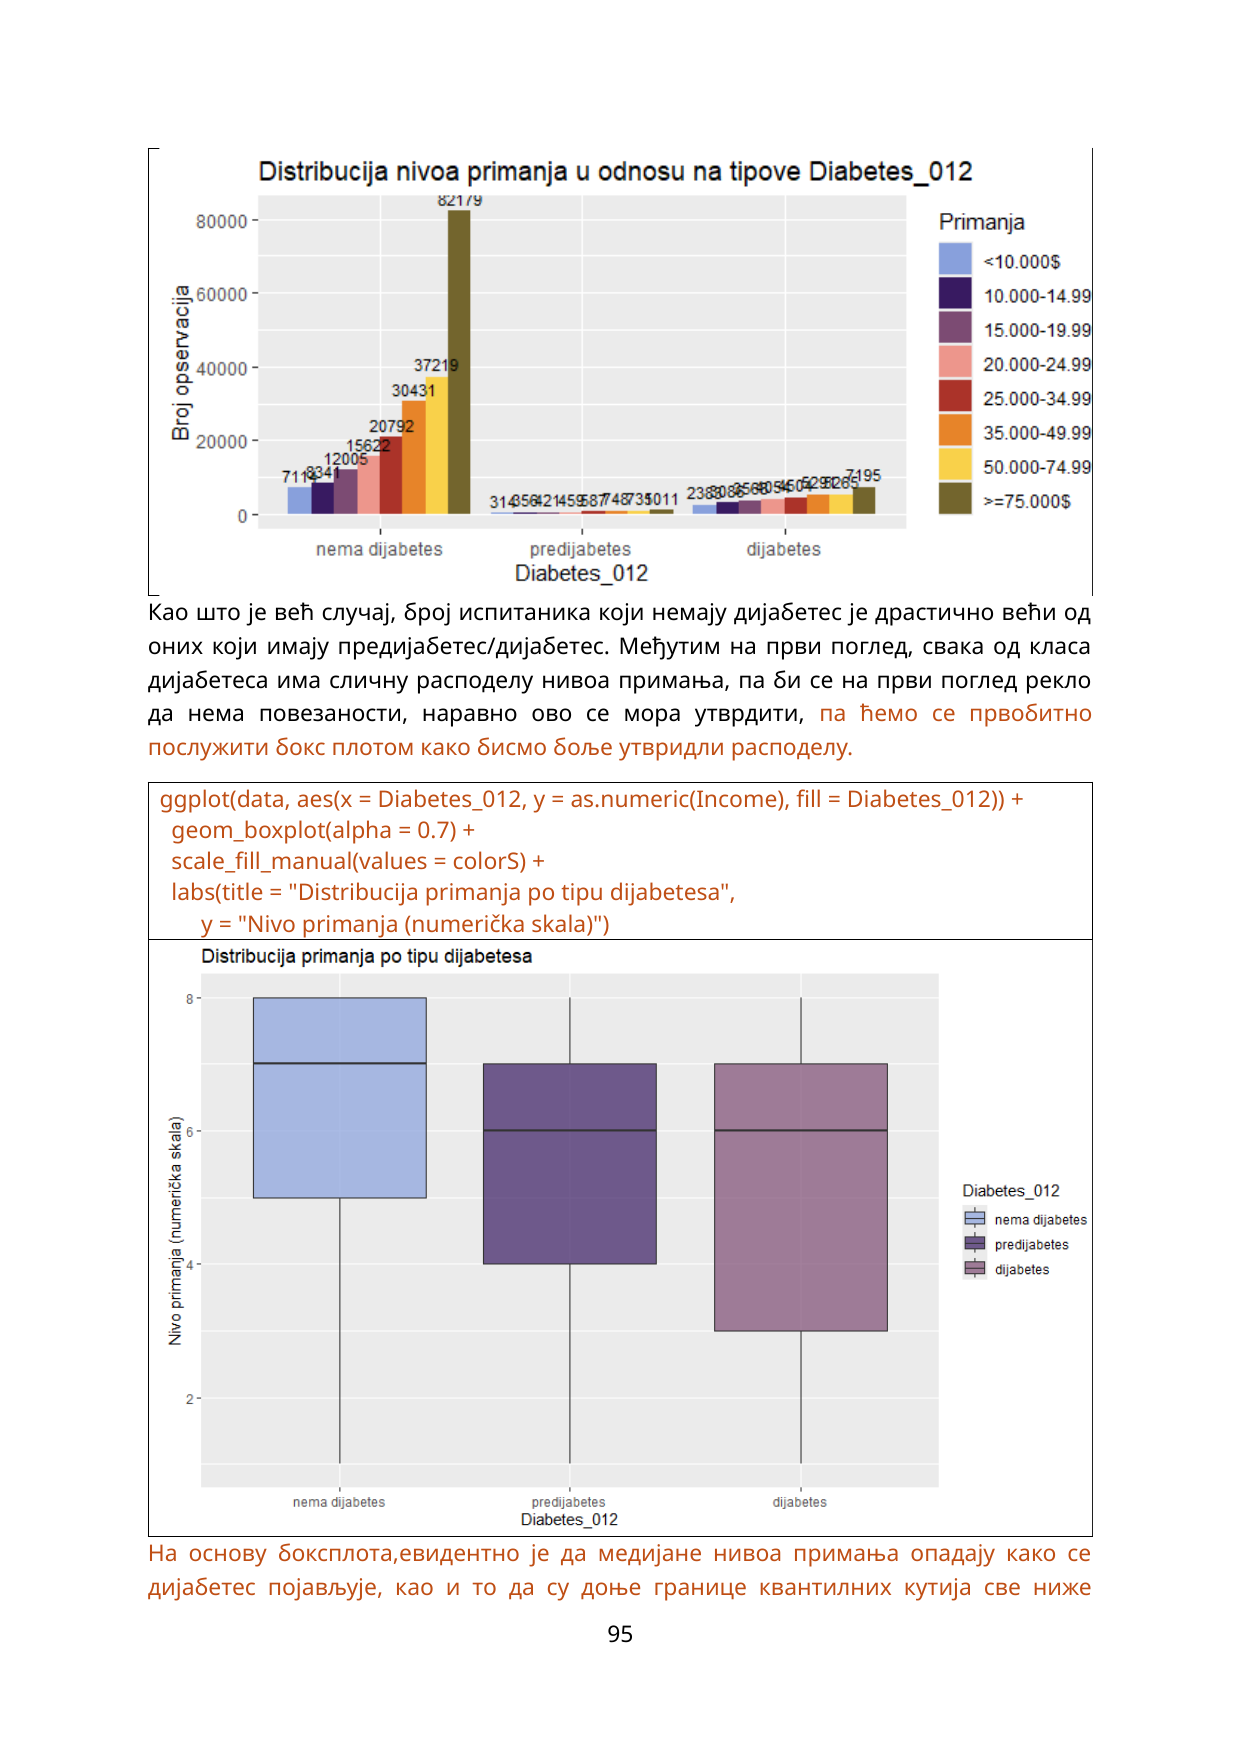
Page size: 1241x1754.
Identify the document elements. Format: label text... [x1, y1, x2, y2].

table_header ggplot(data, aes(x = Diabetes_012, y = as.numeric(Income), fill = Diabetes_012)) + geom_boxplot(alpha = 0.7) + scale_fill_manual(values = colorS) + labs(title = "Distribucija primanja po tipu dijabetesa", y = "Nivo primanja (numerička skala)") [149, 783, 1092, 939]
table_cell [149, 149, 159, 595]
picture [159, 940, 1093, 1536]
table_cell [149, 940, 159, 1536]
picture [159, 148, 1093, 596]
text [148, 1537, 1093, 1602]
text Као што је већ случај, број испитаника који немају дијабетес је драстично већи од оних који имају предијабетес/дијабетес. Међутим на први поглед, свака од класа дијабетеса има сличну расподелу нивоа примања, па би се на први поглед рекло да нема повезаности, наравно ово се мора утврдити, па ћемо се првобитно послужити бокс плотом како бисмо боље утвридли расподелу. [148, 596, 1093, 762]
